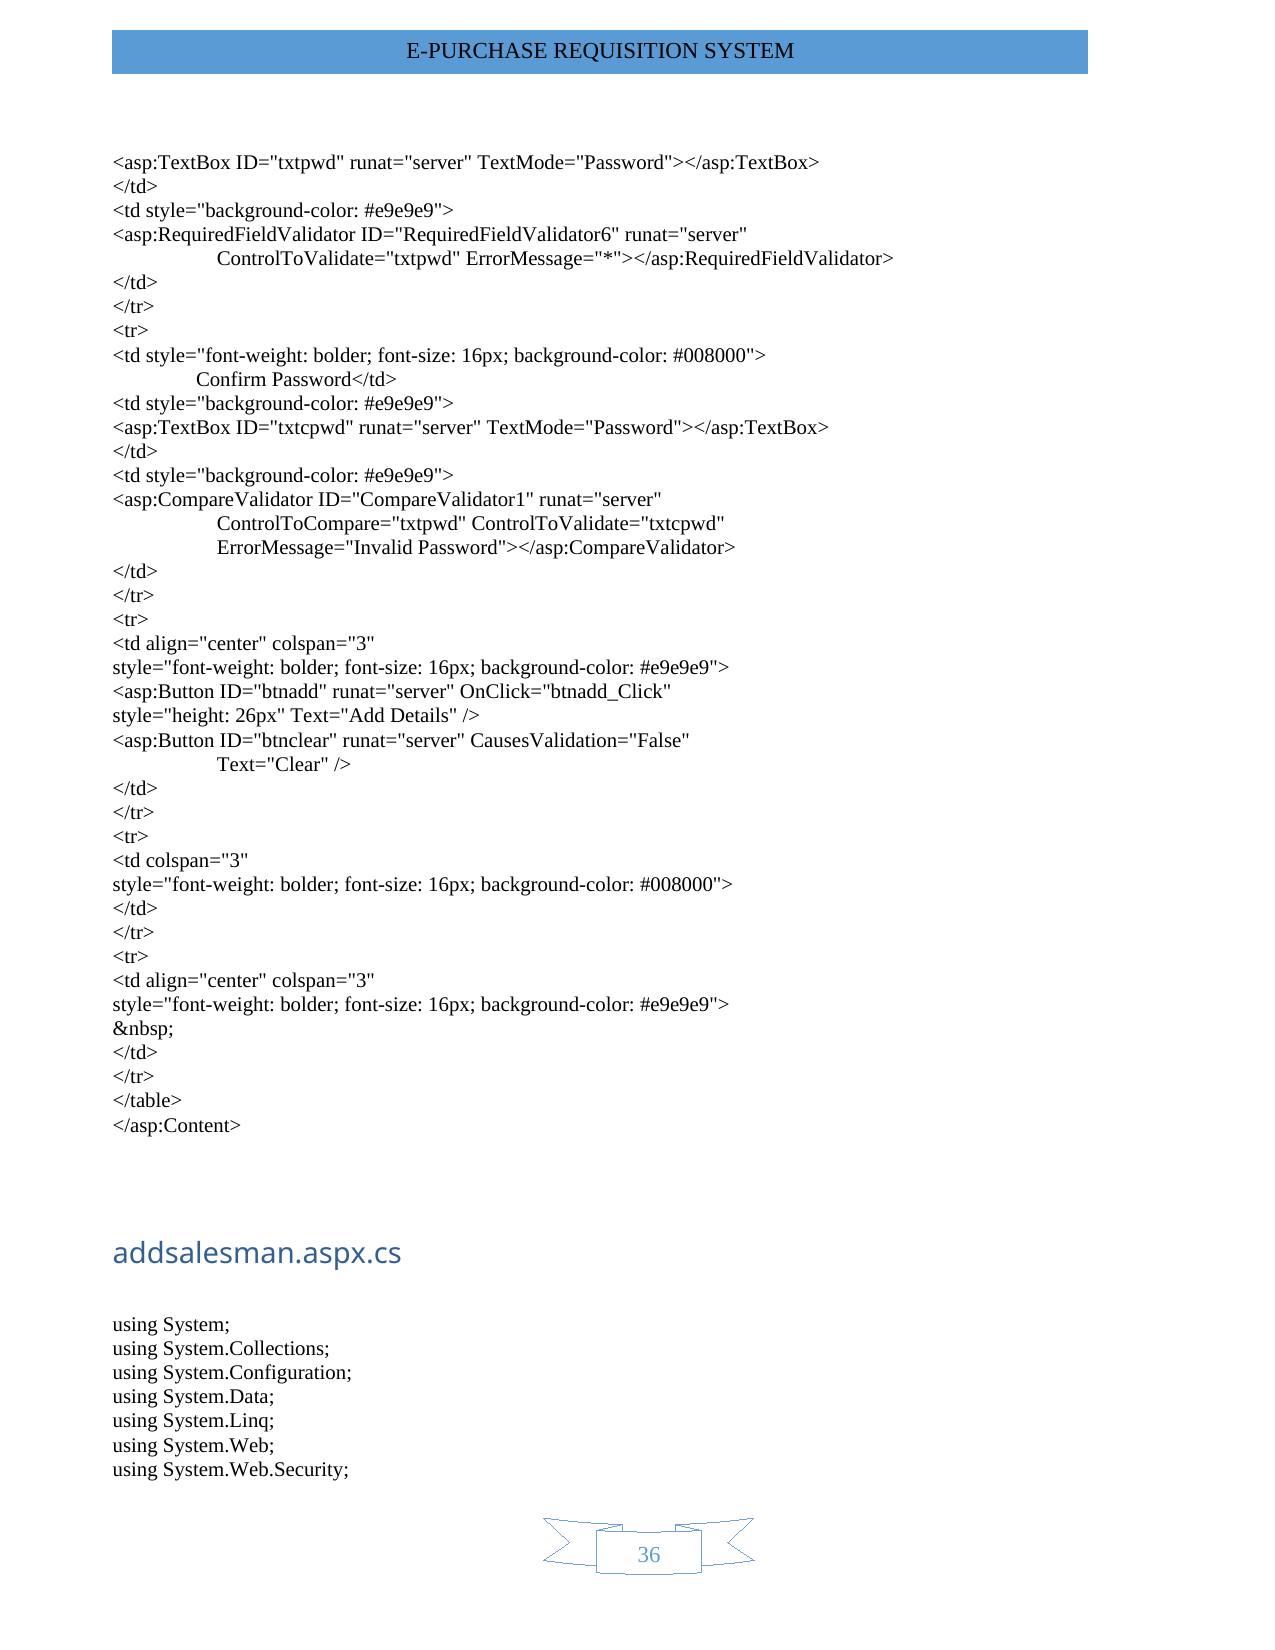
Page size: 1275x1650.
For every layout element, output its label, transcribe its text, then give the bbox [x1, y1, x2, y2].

text <asp:Button ID="btnadd" runat="server" OnClick="btnadd_Click" [112, 679, 1162, 703]
text ControlToCompare="txtpwd" ControlToValidate="txtcpwd" [112, 511, 1162, 535]
text <tr> [112, 607, 1162, 631]
text </tr> [112, 583, 1162, 607]
text <asp:Button ID="btnclear" runat="server" CausesValidation="False" [112, 727, 1162, 752]
text </asp:Content> [112, 1112, 1162, 1137]
text addsalesman.aspx.cs [112, 1233, 1162, 1272]
text <td align="center" colspan="3" [112, 968, 1162, 992]
text </td> [112, 896, 1162, 920]
text using System.Collections; [112, 1336, 1162, 1360]
text using System.Data; [112, 1384, 1162, 1408]
text </td> [112, 1040, 1162, 1064]
text <tr> [112, 944, 1162, 968]
text <tr> [112, 824, 1162, 848]
text Confirm Password</td> [112, 367, 1162, 391]
text <tr> [112, 318, 1162, 342]
text using System.Web; [112, 1432, 1162, 1457]
text </td> [112, 776, 1162, 800]
text using System; [112, 1312, 1162, 1336]
text ControlToValidate="txtpwd" ErrorMessage="*"></asp:RequiredFieldValidator> [112, 246, 1162, 270]
text <td style="font-weight: bolder; font-size: 16px; background-color: #008000"> [112, 342, 1162, 367]
text </td> [112, 559, 1162, 583]
text <asp:CompareValidator ID="CompareValidator1" runat="server" [112, 487, 1162, 511]
text using System.Configuration; [112, 1360, 1162, 1384]
text </td> [112, 439, 1162, 463]
text Text="Clear" /> [112, 752, 1162, 776]
text <asp:TextBox ID="txtpwd" runat="server" TextMode="Password"></asp:TextBox> [112, 150, 1162, 174]
text </tr> [112, 800, 1162, 824]
text <asp:RequiredFieldValidator ID="RequiredFieldValidator6" runat="server" [112, 222, 1162, 246]
text style="font-weight: bolder; font-size: 16px; background-color: #e9e9e9"> [112, 655, 1162, 679]
text <td style="background-color: #e9e9e9"> [112, 198, 1162, 222]
text <asp:TextBox ID="txtcpwd" runat="server" TextMode="Password"></asp:TextBox> [112, 415, 1162, 439]
text </tr> [112, 294, 1162, 318]
text <td style="background-color: #e9e9e9"> [112, 463, 1162, 487]
text style="font-weight: bolder; font-size: 16px; background-color: #e9e9e9"> [112, 992, 1162, 1016]
text <td style="background-color: #e9e9e9"> [112, 391, 1162, 415]
text using System.Linq; [112, 1408, 1162, 1432]
text <td colspan="3" [112, 848, 1162, 872]
text using System.Web.Security; [112, 1457, 1162, 1481]
text ErrorMessage="Invalid Password"></asp:CompareValidator> [112, 535, 1162, 559]
text <td align="center" colspan="3" [112, 631, 1162, 655]
text &nbsp; [112, 1016, 1162, 1040]
text style="height: 26px" Text="Add Details" /> [112, 703, 1162, 727]
text </tr> [112, 1064, 1162, 1088]
text </tr> [112, 920, 1162, 944]
text style="font-weight: bolder; font-size: 16px; background-color: #008000"> [112, 872, 1162, 896]
text </table> [112, 1088, 1162, 1112]
text </td> [112, 174, 1162, 198]
text </td> [112, 270, 1162, 294]
